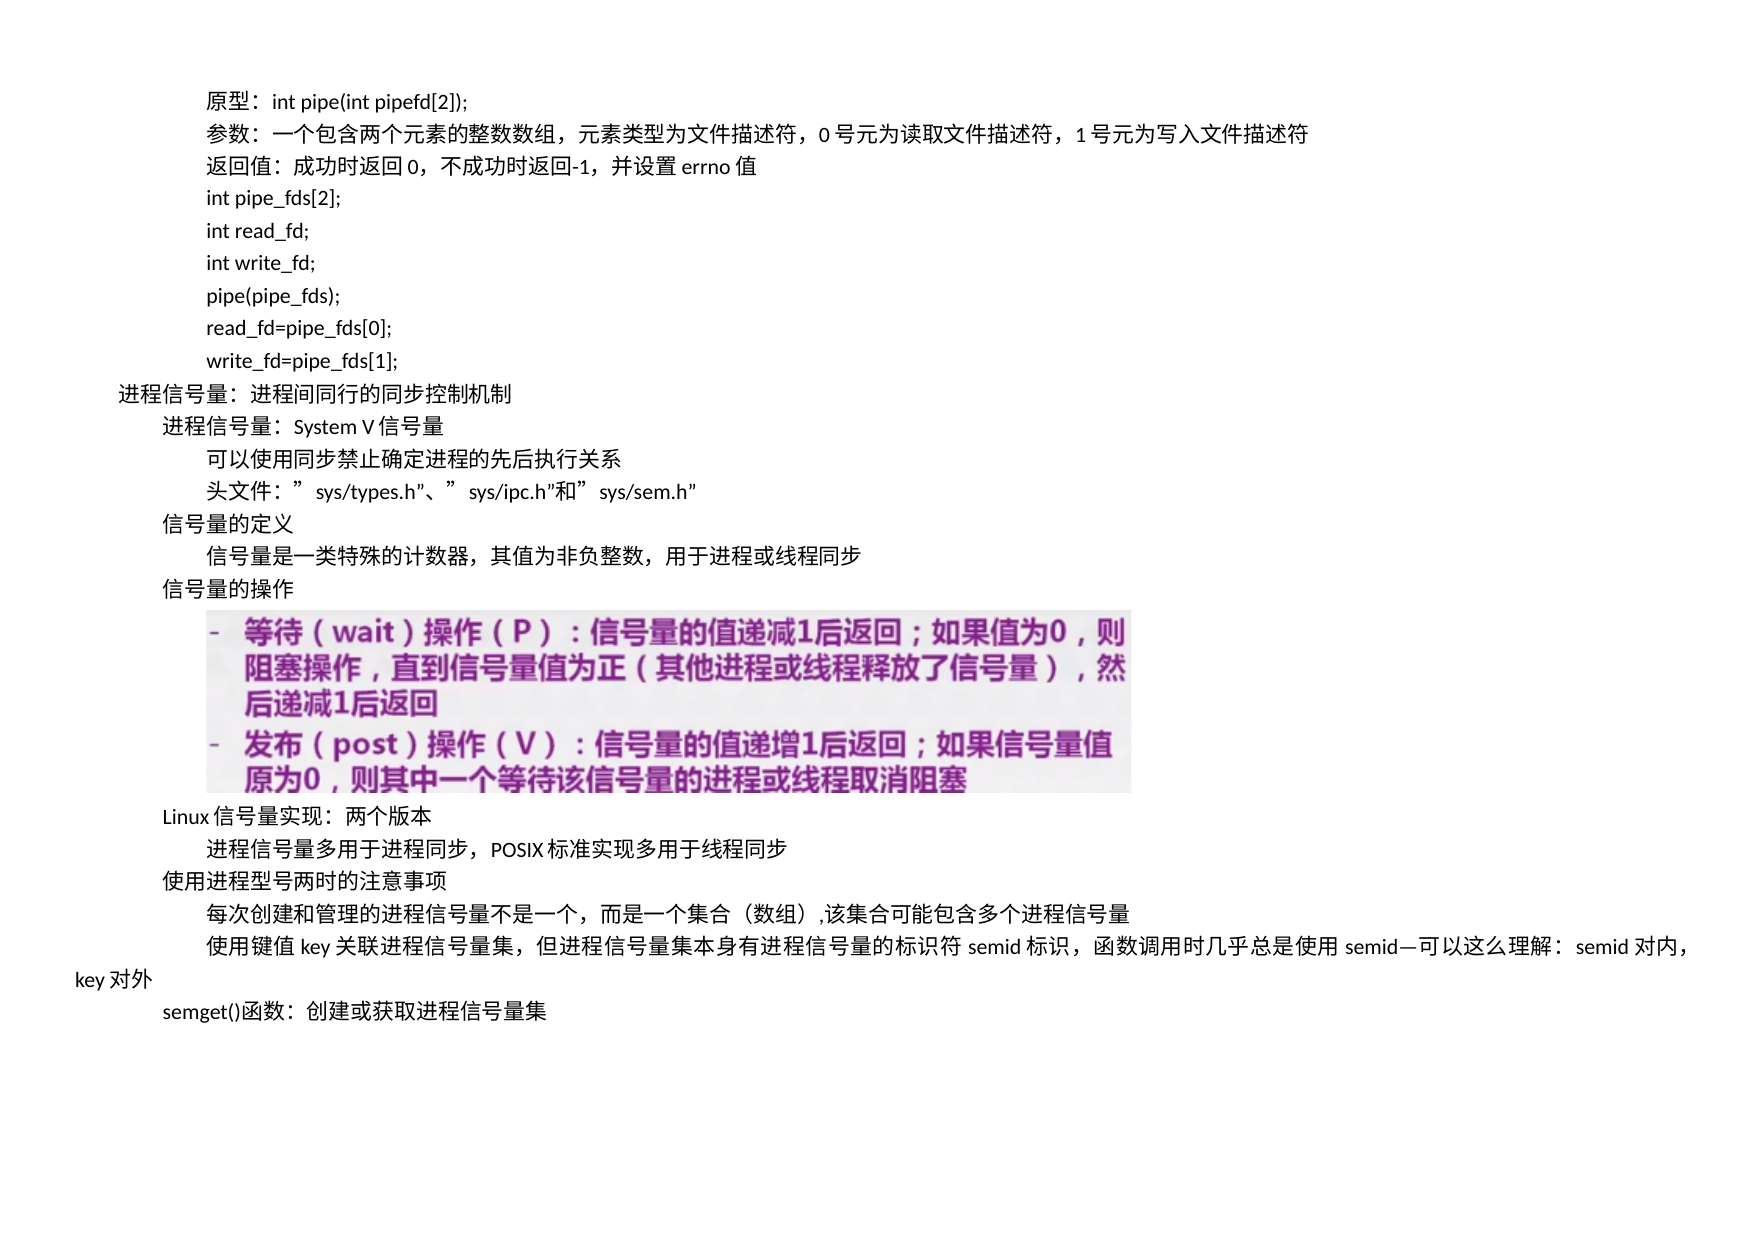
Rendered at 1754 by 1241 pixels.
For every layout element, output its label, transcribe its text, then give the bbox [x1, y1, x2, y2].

text 使用进程型号两时的注意事项 [75, 864, 1679, 896]
text 每次创建和管理的进程信号量不是一个，而是一个集合（数组）,该集合可能包含多个进程信号量 [75, 896, 1679, 929]
text 信号量是一类特殊的计数器，其值为非负整数，用于进程或线程同步 [75, 539, 1679, 571]
text pipe(pipe_fds); [119, 279, 1679, 311]
text 参数：一个包含两个元素的整数数组，元素类型为文件描述符，0号元为读取文件描述符，1号元为写入文件描述符 [119, 116, 1679, 149]
text int read_fd; [119, 214, 1679, 246]
text 进程信号量：System V信号量 [75, 409, 1679, 441]
text Linux信号量实现：两个版本 [75, 799, 1679, 831]
text semget()函数：创建或获取进程信号量集 [75, 994, 1679, 1026]
text int write_fd; [119, 246, 1679, 279]
text 信号量的操作 [75, 571, 1679, 604]
text 使用键值key关联进程信号量集，但进程信号量集本身有进程信号量的标识符semid标识，函数调用时几乎总是使用semid—可以这么理解：semid对内，key对外 [75, 929, 1679, 994]
text read_fd=pipe_fds[0]; [119, 311, 1679, 344]
text 返回值：成功时返回0，不成功时返回-1，并设置errno值 [119, 149, 1679, 181]
picture [206, 610, 1132, 793]
text 头文件：”sys/types.h”、”sys/ipc.h”和”sys/sem.h” [75, 474, 1679, 506]
text 可以使用同步禁止确定进程的先后执行关系 [75, 441, 1679, 474]
text 进程信号量：进程间同行的同步控制机制 [75, 376, 1679, 409]
text write_fd=pipe_fds[1]; [119, 344, 1679, 376]
text 信号量的定义 [75, 506, 1679, 539]
text 进程信号量多用于进程同步，POSIX标准实现多用于线程同步 [75, 831, 1679, 864]
text 原型：int pipe(int pipefd[2]); [119, 84, 1679, 116]
text int pipe_fds[2]; [119, 181, 1679, 214]
